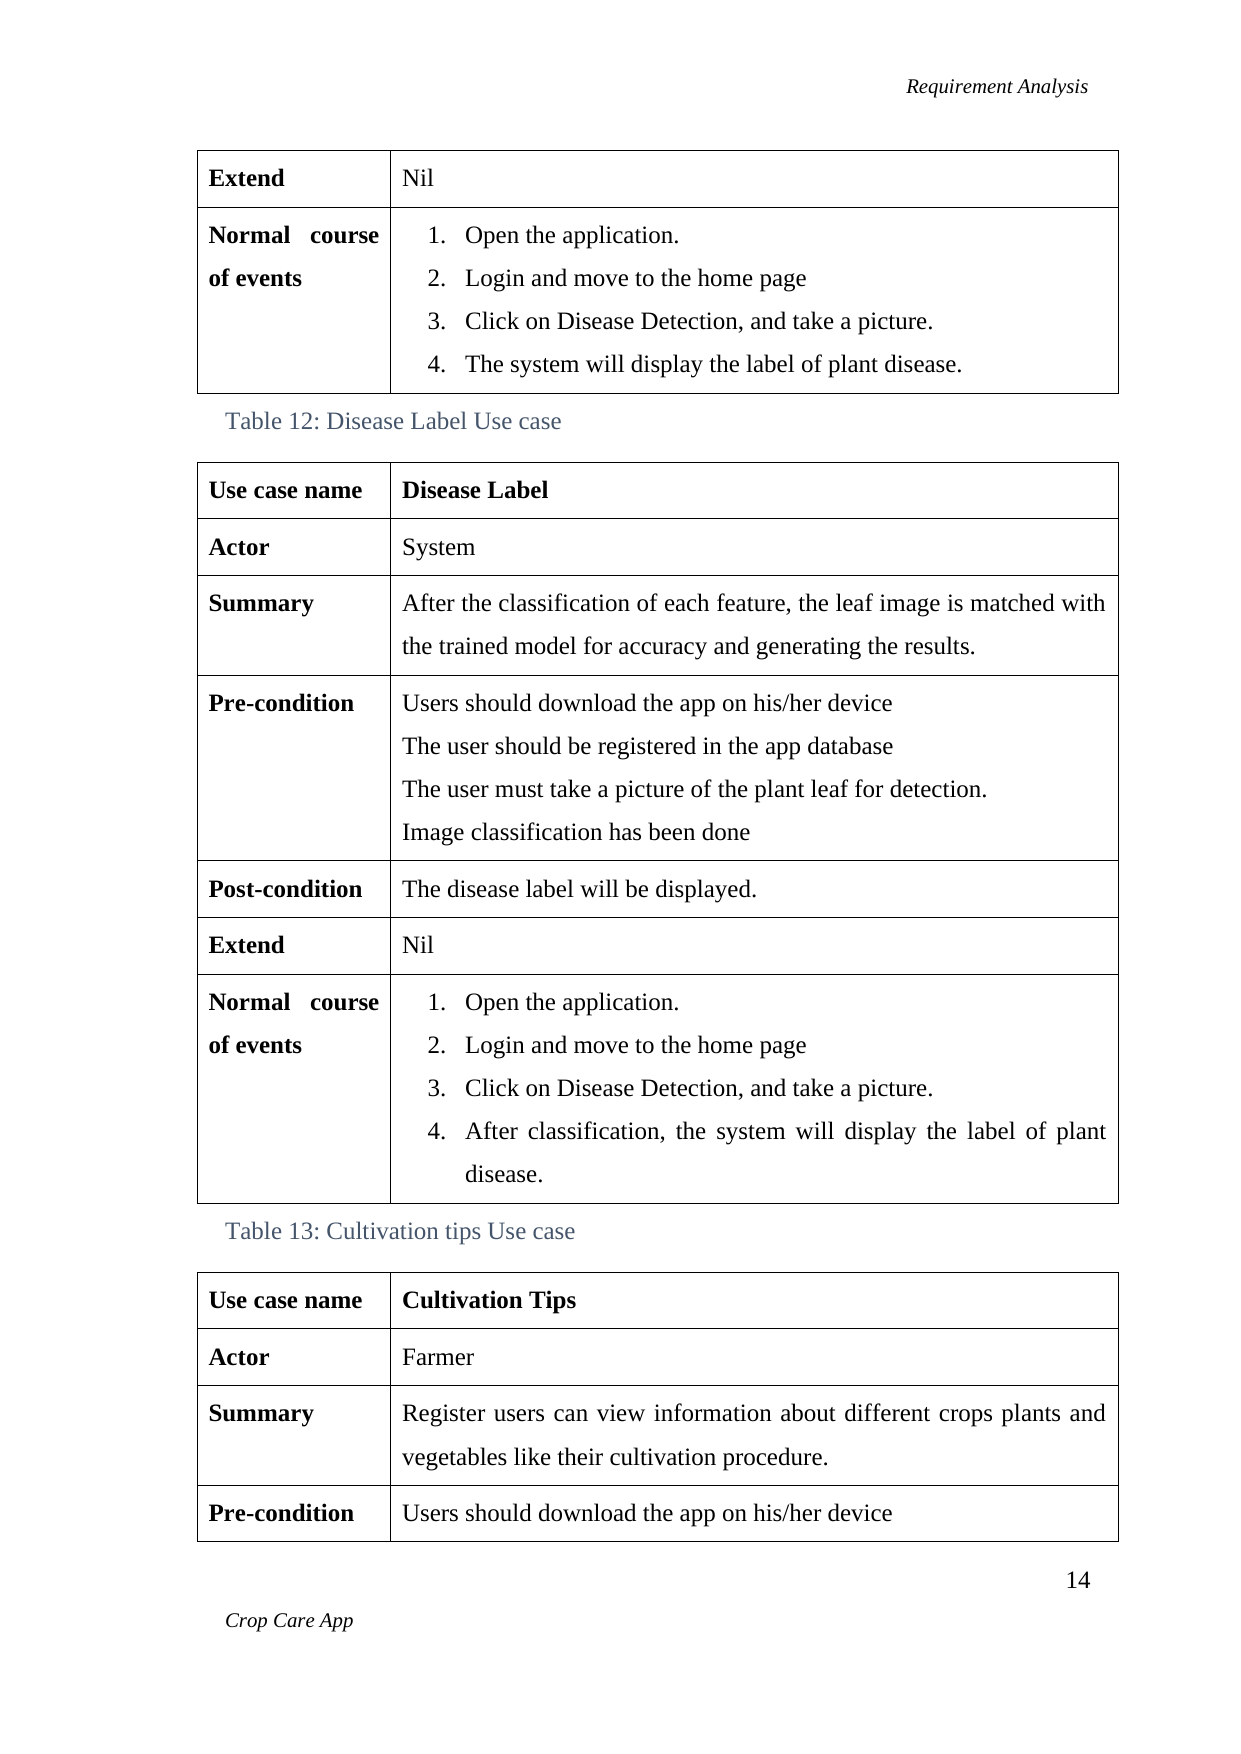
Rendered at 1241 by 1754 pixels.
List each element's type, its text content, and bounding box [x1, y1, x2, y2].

table_cell Open the application. Login and move to the home page Click on Disease Detection, and take a picture. The system will display the label of plant disease. [391, 208, 1118, 392]
table_cell Open the application. Login and move to the home page Click on Disease Detection, and take a picture. After classification, the system will display the label of plant disease. [391, 975, 1118, 1203]
table_cell Register users can view information about different crops plants and vegetables like their cultivation procedure. [391, 1386, 1118, 1484]
table_cell After the classification of each feature, the leaf image is matched with the trained model for accuracy and generating the results. [391, 576, 1118, 674]
text Table 13: Cultivation tips Use case [225, 1216, 1090, 1245]
table_cell Normal course of events [198, 208, 390, 392]
table_header Use case name [198, 463, 390, 518]
table_cell Summary [198, 1386, 390, 1484]
table_cell Extend [198, 151, 390, 207]
table_header Use case name [198, 1273, 390, 1328]
table_cell Users should download the app on his/her device The user should be registered in the app database The user must take a picture of the plant leaf for detection. Image classification has been done [391, 676, 1118, 860]
table_cell Farmer [391, 1329, 1118, 1385]
table_header Cultivation Tips [391, 1273, 1118, 1328]
table_header Disease Label [391, 463, 1118, 518]
table_cell Extend [198, 918, 390, 973]
table_cell Normal course of events [198, 975, 390, 1203]
table_cell Summary [198, 576, 390, 674]
table_cell Actor [198, 1329, 390, 1385]
table_cell Nil [391, 918, 1118, 973]
table_cell System [391, 519, 1118, 575]
table_cell Nil [391, 151, 1118, 207]
table_cell The disease label will be displayed. [391, 861, 1118, 917]
table_cell Actor [198, 519, 390, 575]
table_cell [391, 1486, 1118, 1541]
table_cell Post-condition [198, 861, 390, 917]
table_cell Pre-condition [198, 1486, 390, 1541]
text Table 12: Disease Label Use case [225, 406, 1090, 435]
table_cell Pre-condition [198, 676, 390, 860]
